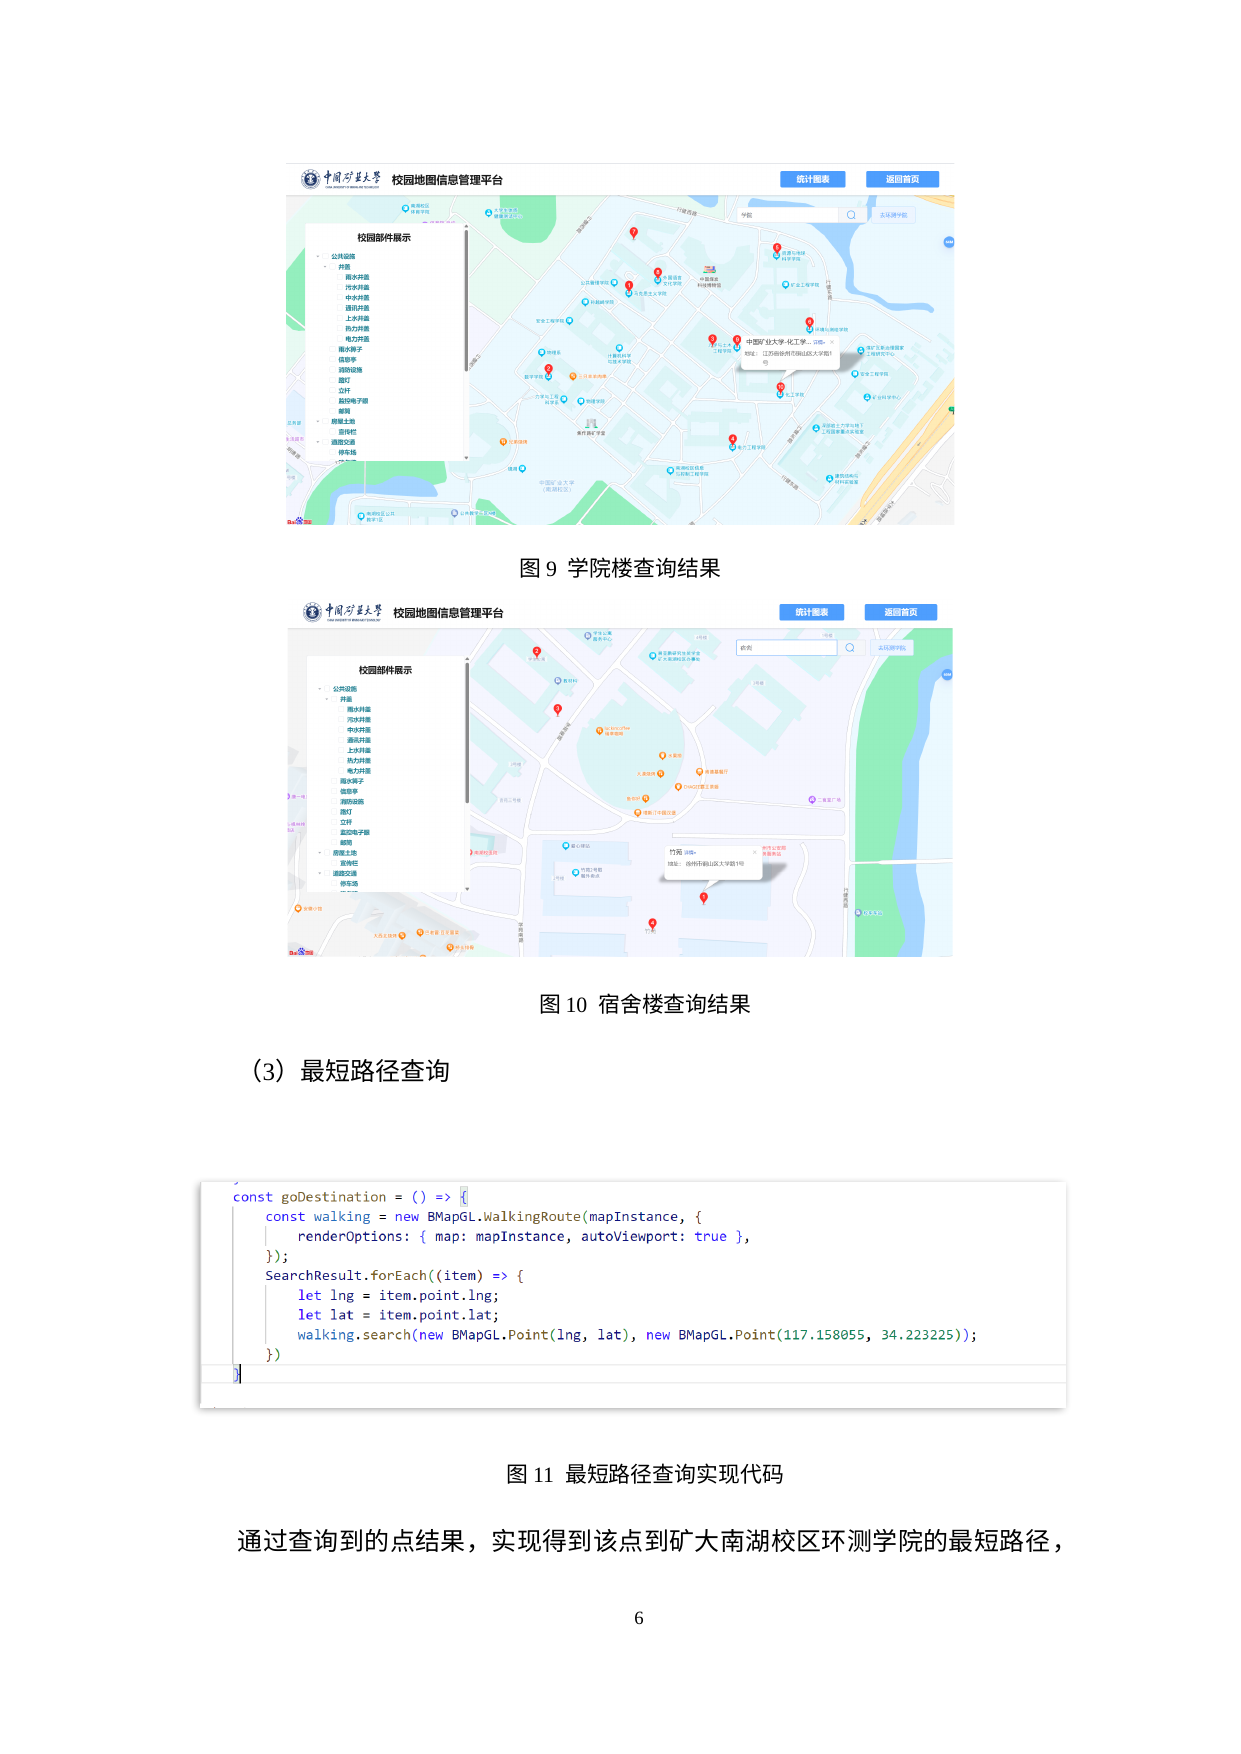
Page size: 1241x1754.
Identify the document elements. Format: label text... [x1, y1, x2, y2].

picture [286, 163, 955, 525]
text 图11 最短路径查询实现代码 [187, 1456, 1053, 1490]
text （3）最短路径查询 [187, 1036, 1053, 1104]
picture [287, 599, 953, 957]
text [187, 1506, 1053, 1574]
text 图9 学院楼查询结果 [187, 550, 1053, 584]
text 图10 宿舍楼查询结果 [187, 986, 1053, 1020]
picture [200, 1182, 1066, 1408]
